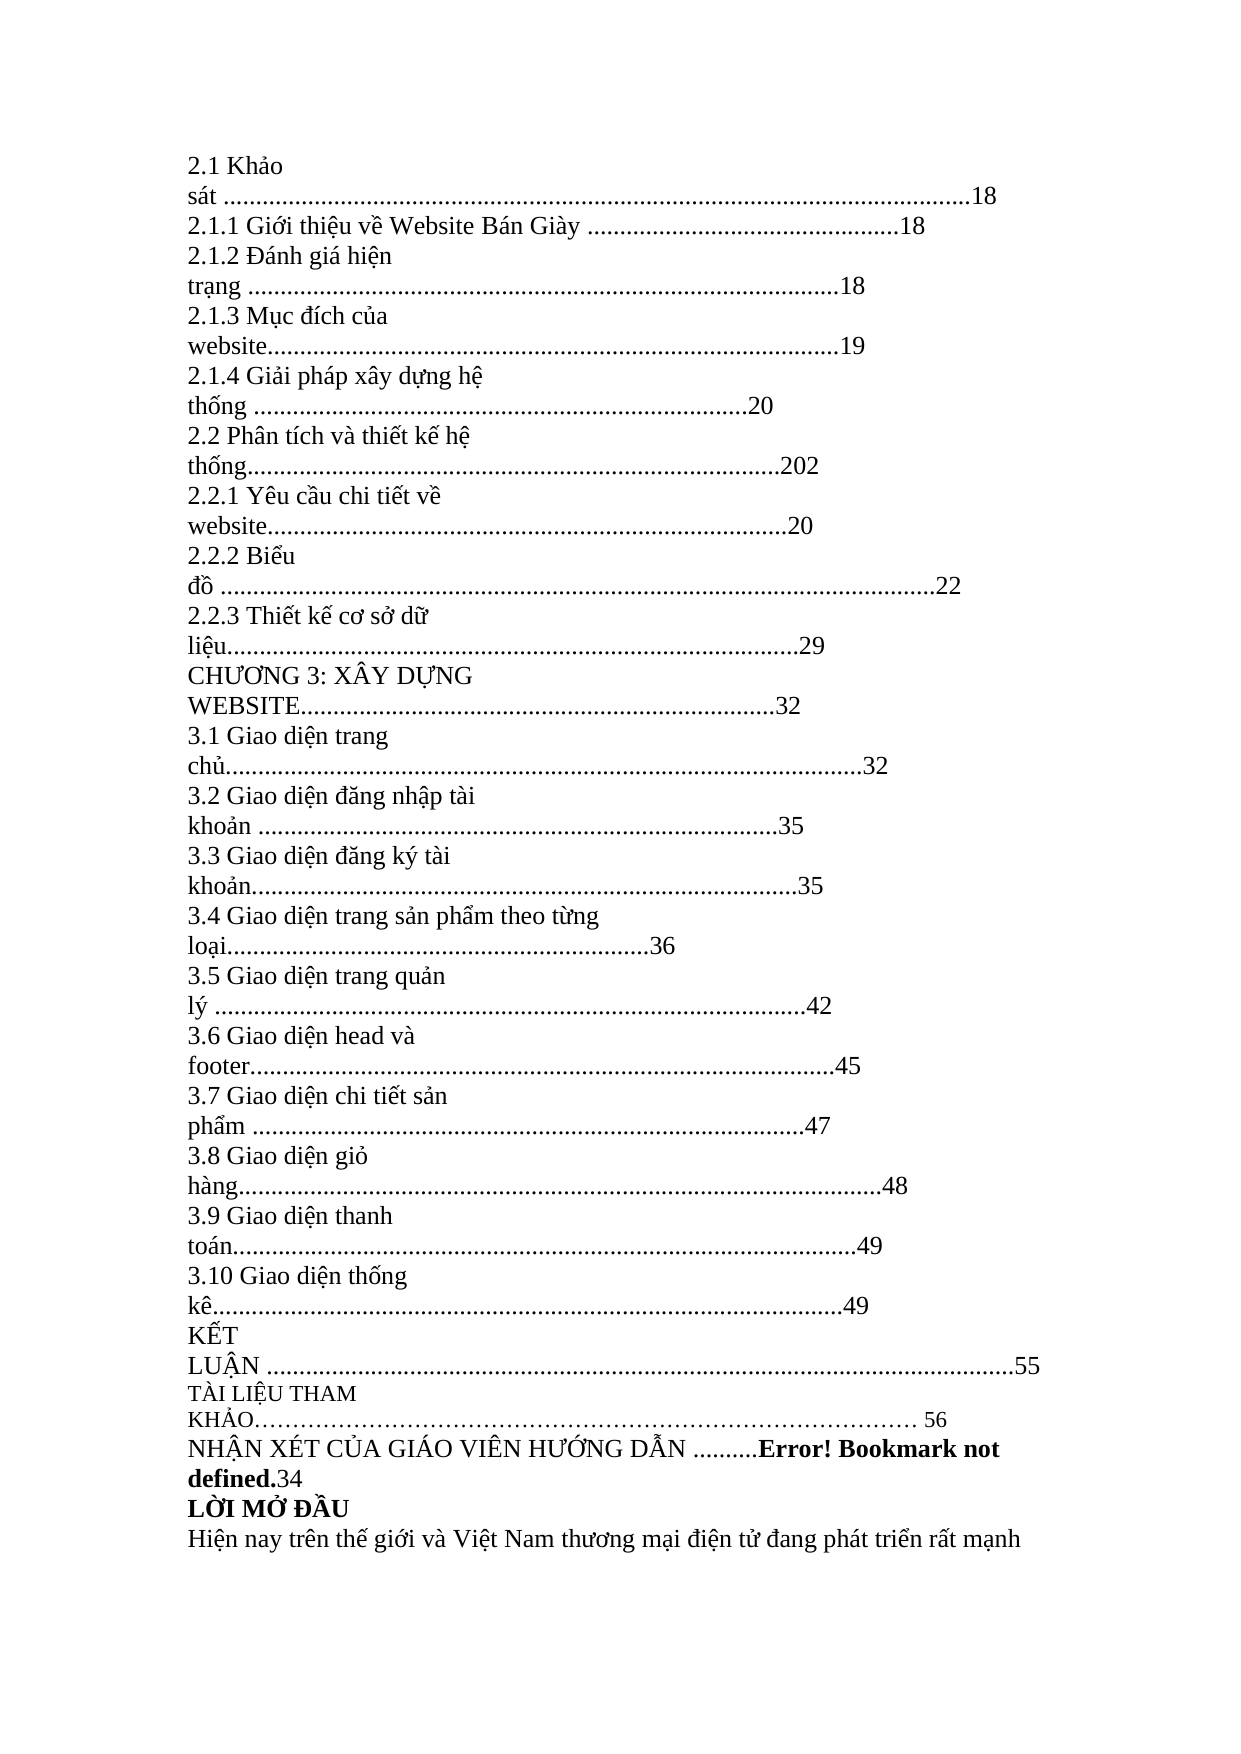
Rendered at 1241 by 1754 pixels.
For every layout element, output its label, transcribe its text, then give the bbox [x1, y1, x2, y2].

text KẾT LUẬN ...................................................................................................................55 [187, 1320, 1053, 1380]
text 2.1.1 Giới thiệu về Website Bán Giày ................................................18 [187, 210, 1053, 240]
text TÀI LIỆU THAM KHẢO…………………………………………………………………………… 56 [187, 1380, 1053, 1433]
text 2.1 Khảo sát ...................................................................................................................18 [187, 150, 1053, 210]
text 3.3 Giao diện đăng ký tài khoản....................................................................................35 [187, 840, 1053, 900]
text 3.4 Giao diện trang sản phẩm theo từng loại.................................................................36 [187, 900, 1053, 960]
text 2.1.2 Đánh giá hiện trạng ...........................................................................................18 [187, 240, 1053, 300]
text 3.1 Giao diện trang chủ..................................................................................................32 [187, 720, 1053, 780]
text NHẬN XÉT CỦA GIÁO VIÊN HƯỚNG DẪN ..........Error! Bookmark not defined.34 [187, 1433, 1053, 1493]
text 2.2.1 Yêu cầu chi tiết về website................................................................................20 [187, 480, 1053, 540]
text CHƯƠNG 3: XÂY DỰNG WEBSITE.........................................................................32 [187, 660, 1053, 720]
text LỜI MỞ ĐẦU [187, 1493, 1053, 1523]
text 3.7 Giao diện chi tiết sản phẩm .....................................................................................47 [187, 1080, 1053, 1140]
text 3.2 Giao diện đăng nhập tài khoản ................................................................................35 [187, 780, 1053, 840]
text 2.2.2 Biểu đồ ..............................................................................................................22 [187, 540, 1053, 600]
text 2.1.4 Giải pháp xây dựng hệ thống ............................................................................20 [187, 360, 1053, 420]
text 3.5 Giao diện trang quản lý ...........................................................................................42 [187, 960, 1053, 1020]
text 2.2 Phân tích và thiết kế hệ thống..................................................................................202 [187, 420, 1053, 480]
text 3.8 Giao diện giỏ hàng...................................................................................................48 [187, 1140, 1053, 1200]
text 2.1.3 Mục đích của website........................................................................................19 [187, 300, 1053, 360]
text Hiện nay trên thế giới và Việt Nam thương mại điện tử đang phát triển rất mạnh [187, 1523, 1053, 1553]
text 2.2.3 Thiết kế cơ sở dữ liệu........................................................................................29 [187, 600, 1053, 660]
text 3.6 Giao diện head và footer..........................................................................................45 [187, 1020, 1053, 1080]
text 3.9 Giao diện thanh toán................................................................................................49 [187, 1200, 1053, 1260]
text 3.10 Giao diện thống kê.................................................................................................49 [187, 1260, 1053, 1320]
